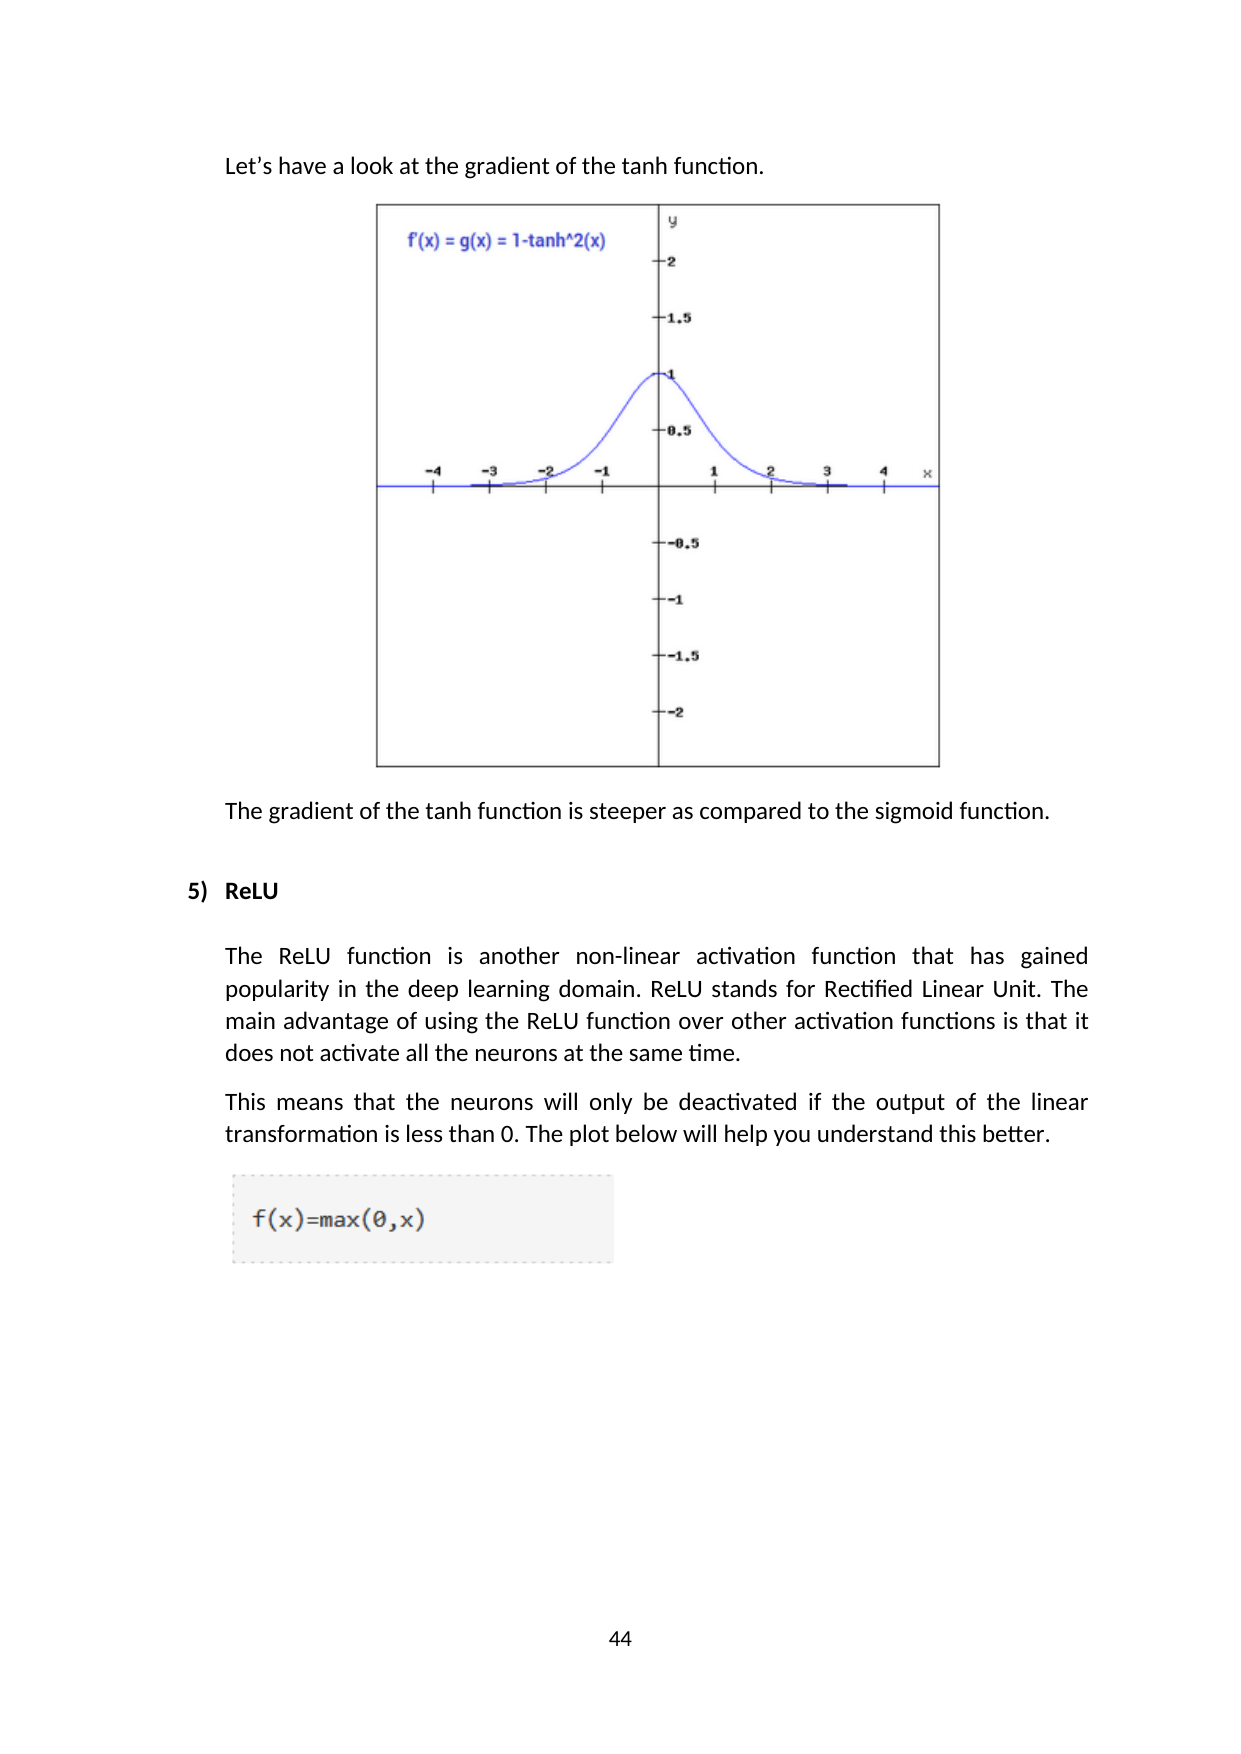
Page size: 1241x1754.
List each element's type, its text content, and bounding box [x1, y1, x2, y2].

picture [367, 198, 948, 777]
text The gradient of the tanh function is steeper as compared to the sigmoid function. [150, 795, 1090, 826]
text Let’s have a look at the gradient of the tanh function. [150, 150, 1090, 181]
text The ReLU function is another non-linear activation function that has gained popularity in the deep learning domain. ReLU stands for Rectified Linear Unit. The main advantage of using the ReLU function over other activation functions is that it does not activate all the neurons at the same time. [225, 940, 1090, 1068]
list ReLU [187, 875, 1090, 905]
picture [225, 1167, 614, 1273]
text This means that the neurons will only be deactivated if the output of the linear transformation is less than 0. The plot below will help you understand this better. [225, 1086, 1090, 1149]
